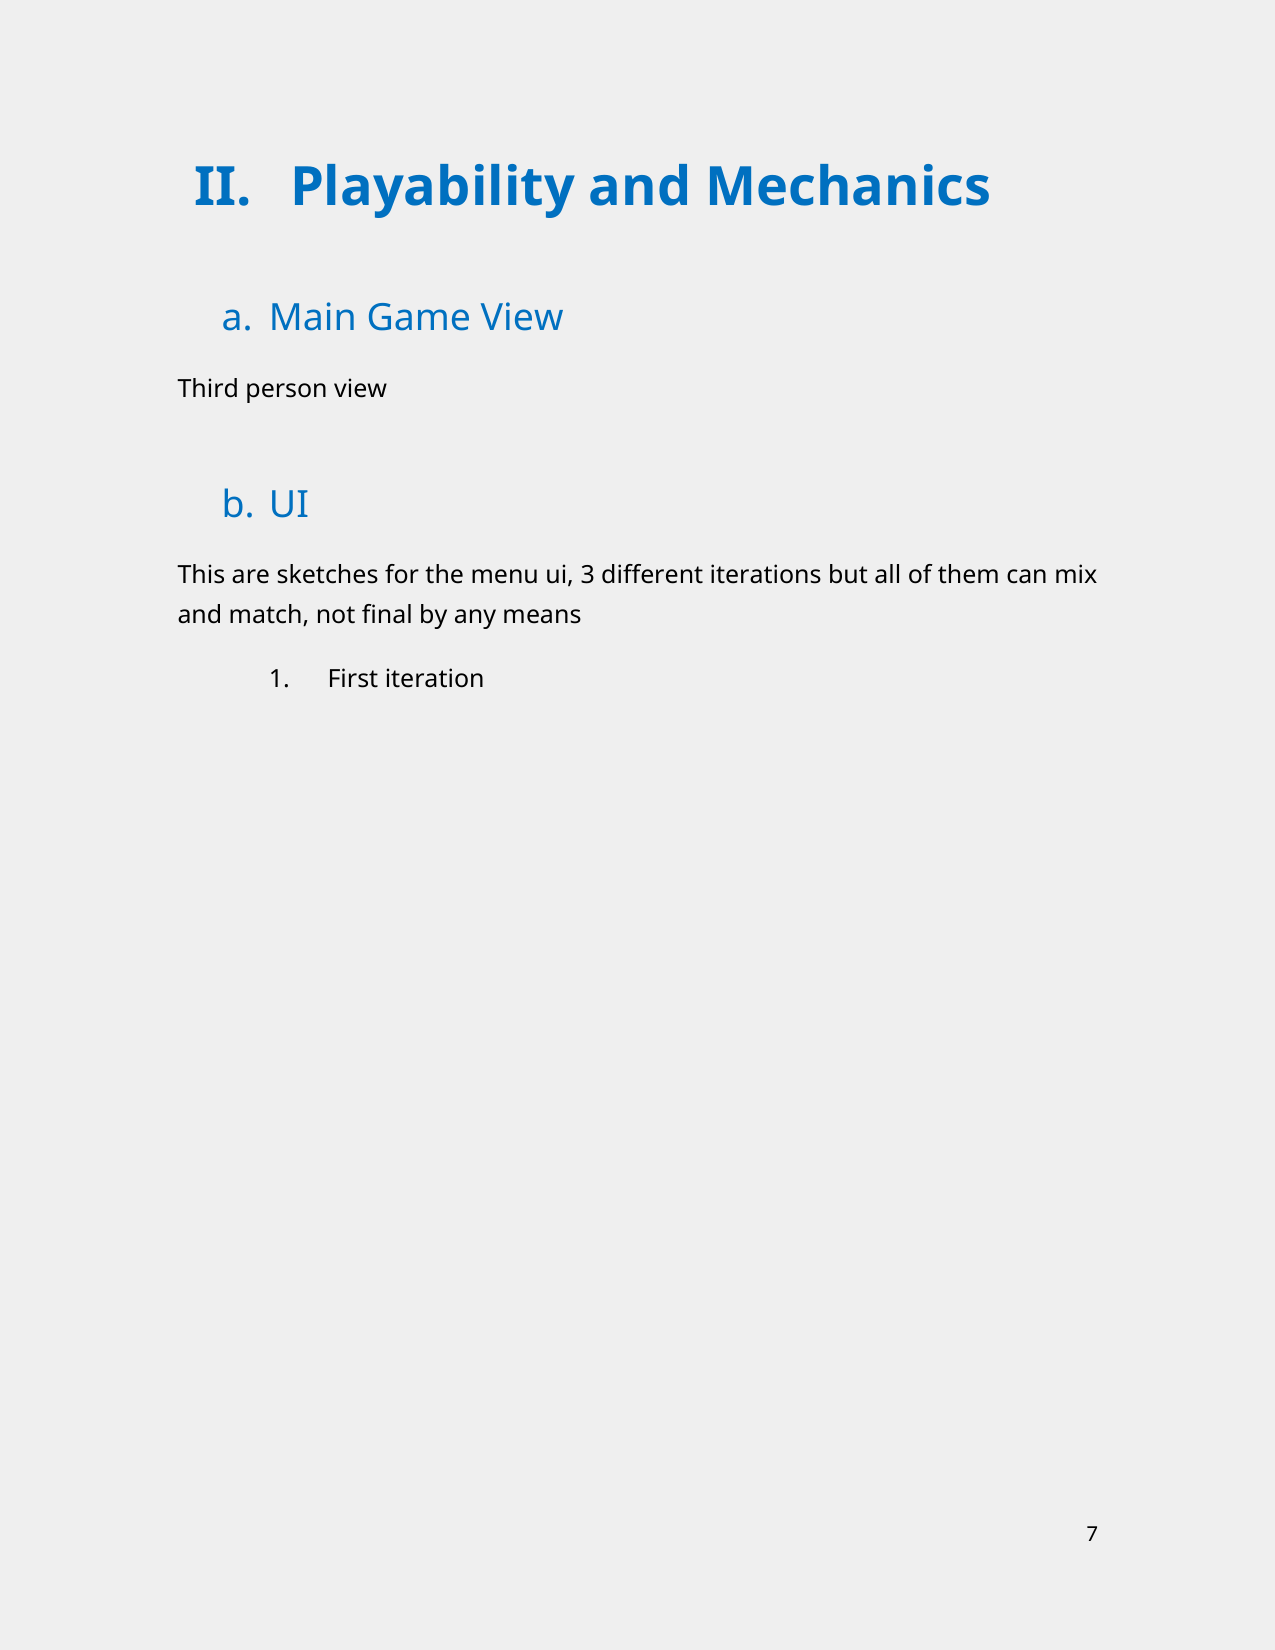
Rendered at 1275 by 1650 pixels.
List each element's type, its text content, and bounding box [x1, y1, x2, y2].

text This are sketches for the menu ui, 3 different iterations but all of them can mix and match, not final by any means [177, 557, 1098, 630]
list First iteration [290, 660, 1098, 694]
subtitle Playability and Mechanics [252, 148, 1098, 221]
subtitle UI [221, 477, 1098, 528]
subtitle Main Game View [221, 291, 1098, 342]
text Third person view [177, 371, 1098, 405]
